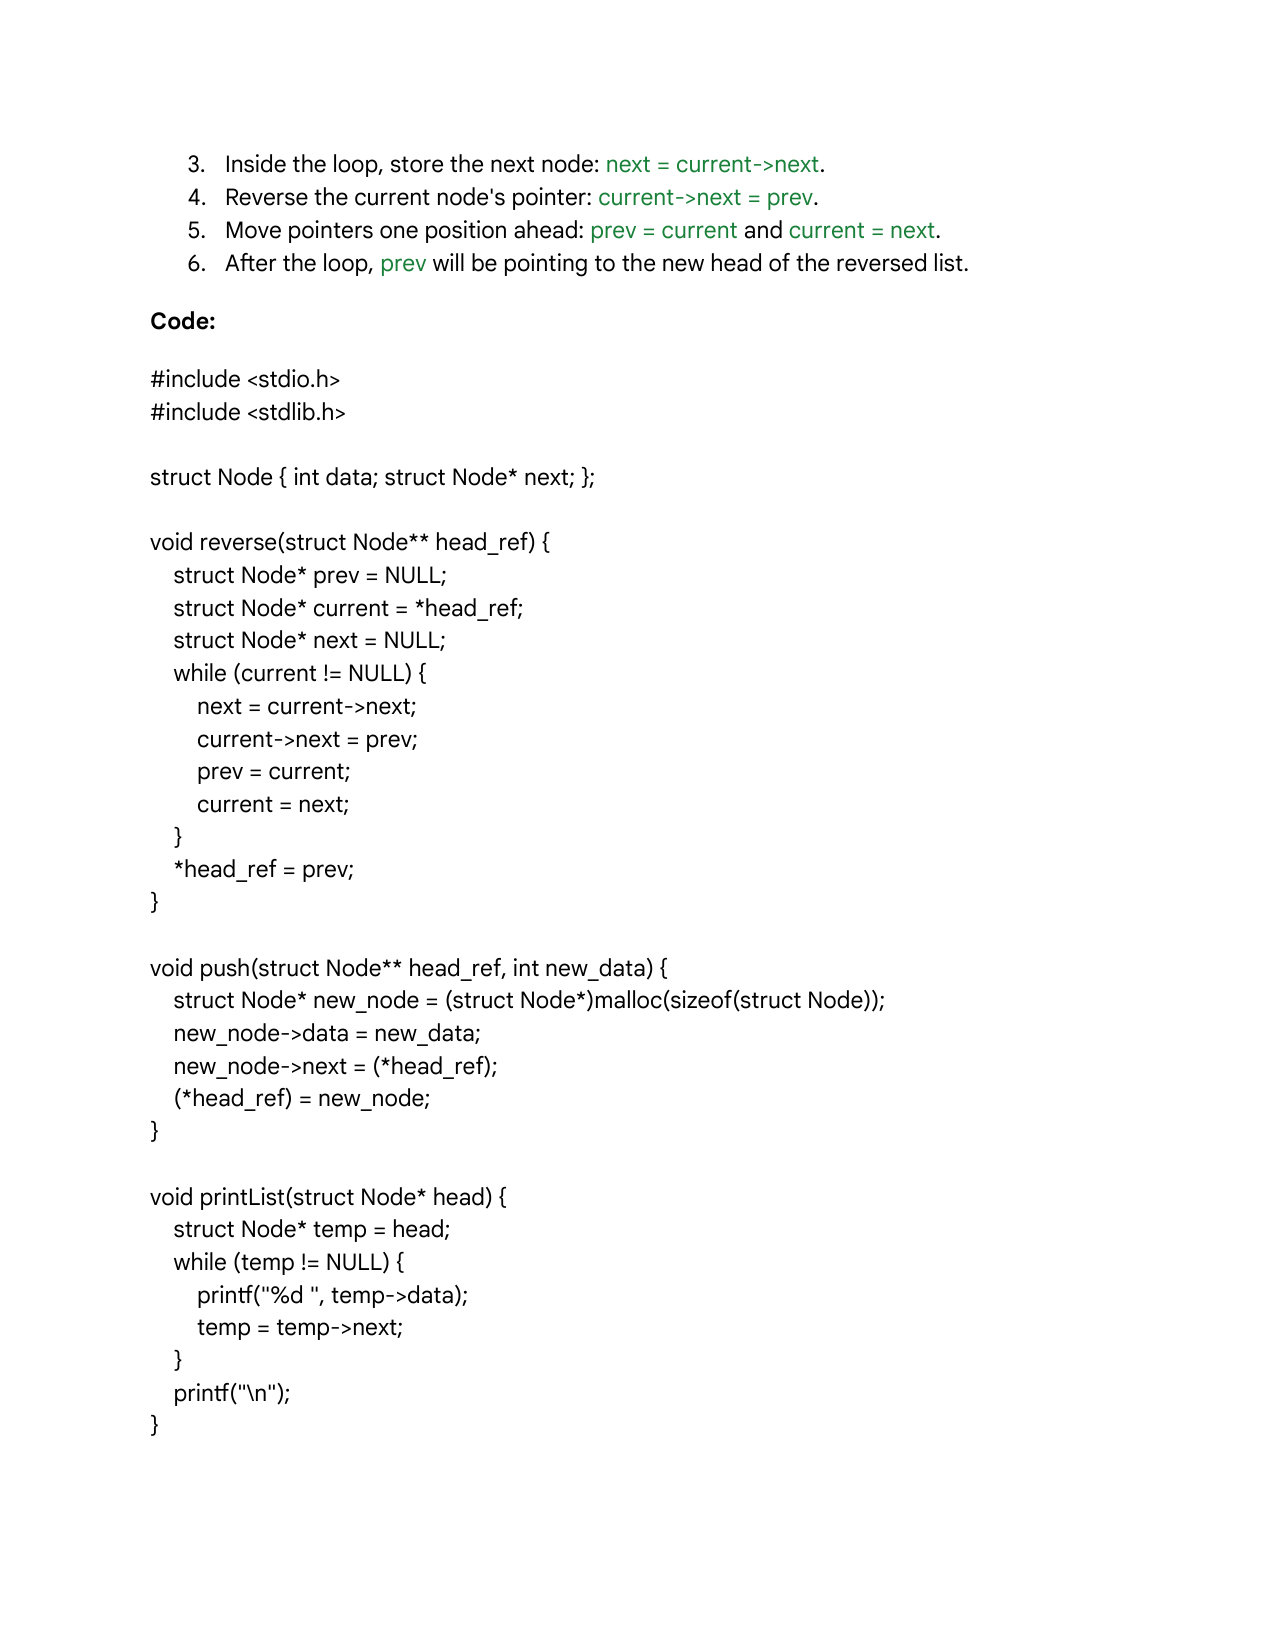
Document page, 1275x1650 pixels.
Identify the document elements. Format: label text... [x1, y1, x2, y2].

list Inside the loop, store the next node: next = current->next. [187, 150, 1125, 179]
text } [150, 888, 1125, 917]
text next = current->next; [150, 692, 1125, 721]
text struct Node* current = *head_ref; [150, 594, 1125, 623]
text } [150, 823, 1125, 852]
text current = next; [150, 790, 1125, 819]
text struct Node { int data; struct Node* next; }; [150, 463, 1125, 492]
text *head_ref = prev; [150, 856, 1125, 884]
text prev = current; [150, 758, 1125, 786]
text (*head_ref) = new_node; [150, 1085, 1125, 1113]
list After the loop, prev will be pointing to the new head of the reversed list. [187, 249, 1125, 278]
text void push(struct Node** head_ref, int new_data) { [150, 954, 1125, 983]
text struct Node* new_node = (struct Node*)malloc(sizeof(struct Node)); [150, 987, 1125, 1015]
text void printList(struct Node* head) { [150, 1183, 1125, 1212]
text struct Node* next = NULL; [150, 627, 1125, 656]
text printf("%d ", temp->data); [150, 1281, 1125, 1310]
text new_node->next = (*head_ref); [150, 1052, 1125, 1081]
text } [150, 1346, 1125, 1375]
text } [150, 1117, 1125, 1146]
list Move pointers one position ahead: prev = current and current = next. [187, 216, 1125, 245]
text struct Node* temp = head; [150, 1216, 1125, 1244]
text new_node->data = new_data; [150, 1019, 1125, 1048]
text current->next = prev; [150, 725, 1125, 754]
text while (temp != NULL) { [150, 1248, 1125, 1277]
text void reverse(struct Node** head_ref) { [150, 529, 1125, 557]
text #include <stdio.h> [150, 365, 1125, 394]
text temp = temp->next; [150, 1314, 1125, 1342]
list Reverse the current node's pointer: current->next = prev. [187, 183, 1125, 212]
text } [150, 1412, 1125, 1441]
text while (current != NULL) { [150, 659, 1125, 688]
text #include <stdlib.h> [150, 398, 1125, 427]
text printf("\n"); [150, 1379, 1125, 1408]
text struct Node* prev = NULL; [150, 561, 1125, 590]
text Code: [150, 307, 1125, 336]
